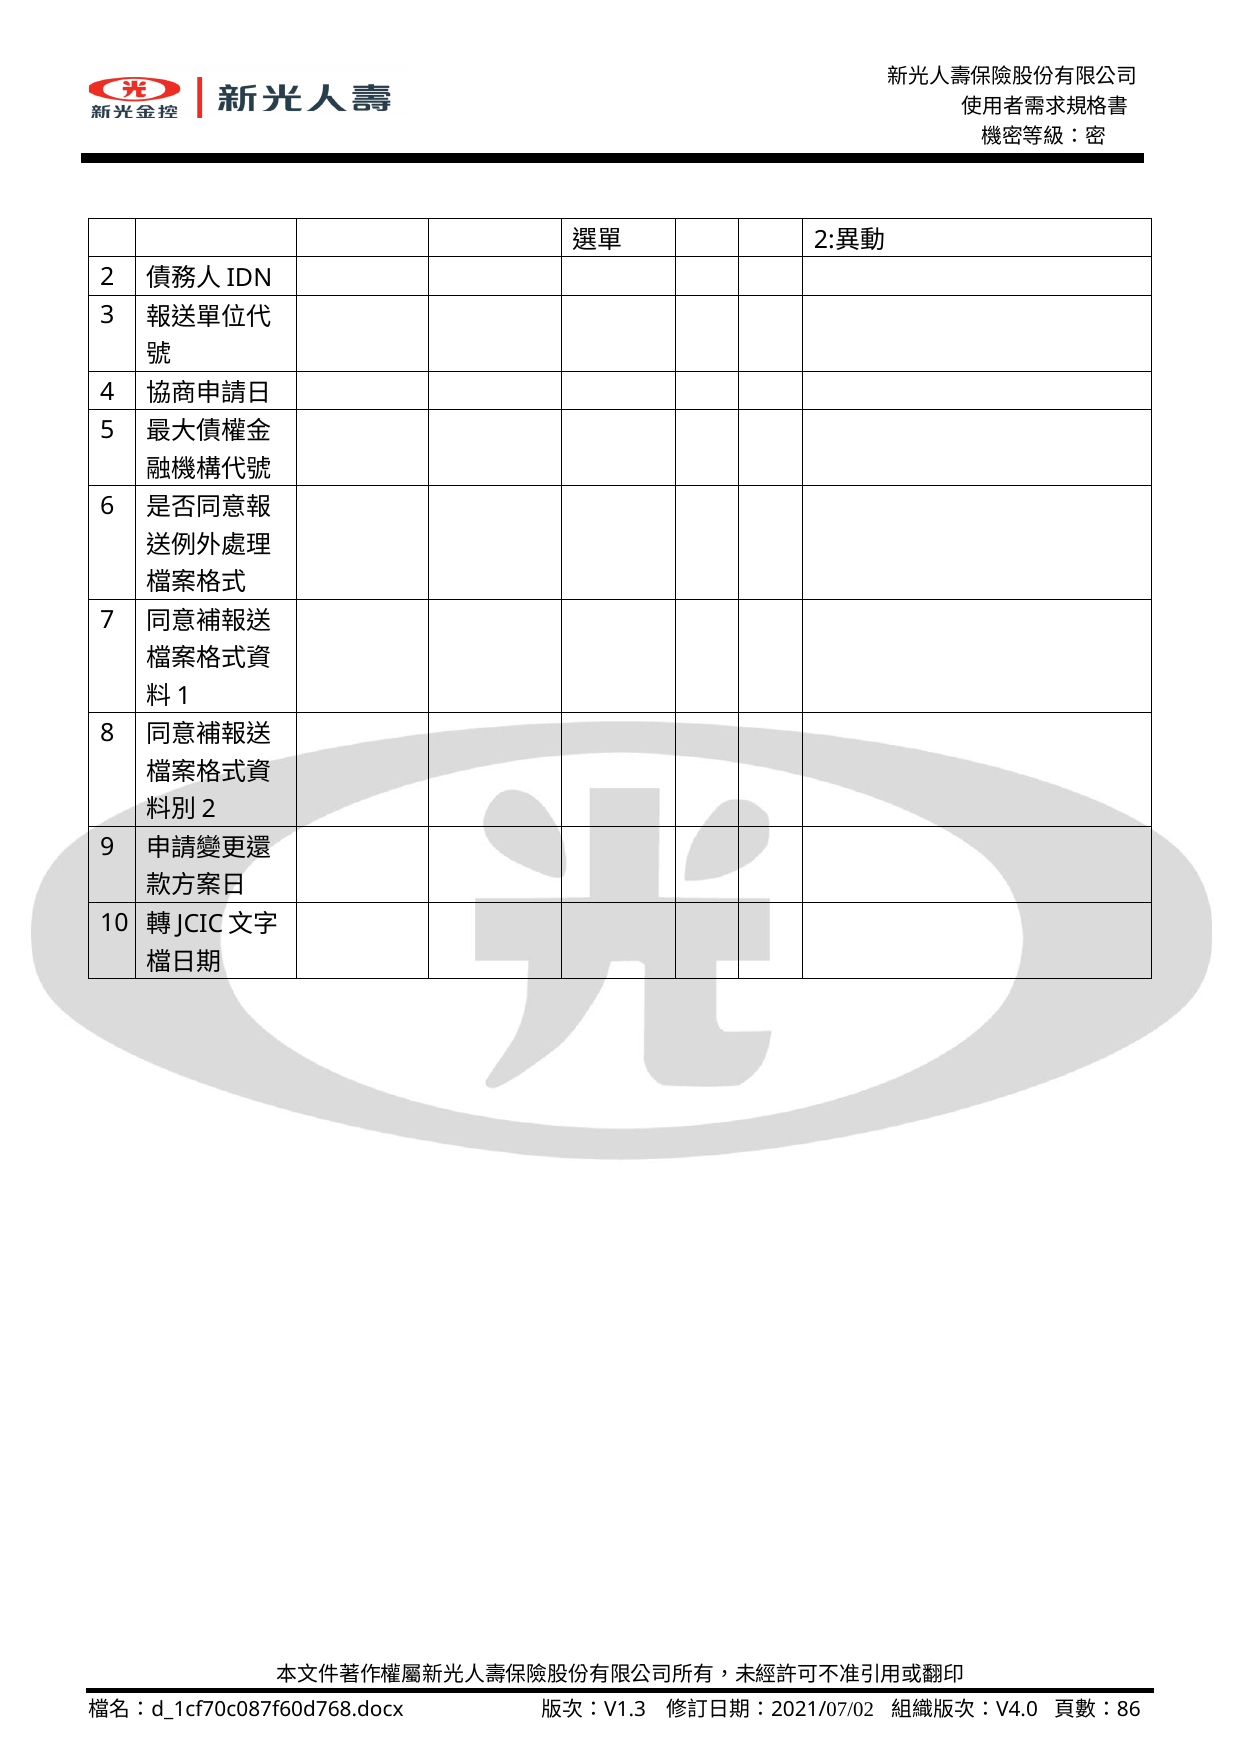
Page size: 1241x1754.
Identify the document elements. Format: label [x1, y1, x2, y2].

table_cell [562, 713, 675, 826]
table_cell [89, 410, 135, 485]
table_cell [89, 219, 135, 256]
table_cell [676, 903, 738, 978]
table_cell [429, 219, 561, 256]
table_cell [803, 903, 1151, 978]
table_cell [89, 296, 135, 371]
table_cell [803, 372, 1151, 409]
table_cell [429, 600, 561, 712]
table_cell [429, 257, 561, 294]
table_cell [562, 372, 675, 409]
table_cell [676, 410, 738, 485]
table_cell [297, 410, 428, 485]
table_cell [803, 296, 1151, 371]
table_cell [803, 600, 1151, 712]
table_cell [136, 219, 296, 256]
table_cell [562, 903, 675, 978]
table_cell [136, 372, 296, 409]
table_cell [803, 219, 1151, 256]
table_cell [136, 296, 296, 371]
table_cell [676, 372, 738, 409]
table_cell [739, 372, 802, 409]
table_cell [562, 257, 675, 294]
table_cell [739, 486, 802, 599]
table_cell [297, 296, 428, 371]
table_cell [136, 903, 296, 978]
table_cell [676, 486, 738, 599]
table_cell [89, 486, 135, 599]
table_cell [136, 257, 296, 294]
picture [25, 713, 1215, 1166]
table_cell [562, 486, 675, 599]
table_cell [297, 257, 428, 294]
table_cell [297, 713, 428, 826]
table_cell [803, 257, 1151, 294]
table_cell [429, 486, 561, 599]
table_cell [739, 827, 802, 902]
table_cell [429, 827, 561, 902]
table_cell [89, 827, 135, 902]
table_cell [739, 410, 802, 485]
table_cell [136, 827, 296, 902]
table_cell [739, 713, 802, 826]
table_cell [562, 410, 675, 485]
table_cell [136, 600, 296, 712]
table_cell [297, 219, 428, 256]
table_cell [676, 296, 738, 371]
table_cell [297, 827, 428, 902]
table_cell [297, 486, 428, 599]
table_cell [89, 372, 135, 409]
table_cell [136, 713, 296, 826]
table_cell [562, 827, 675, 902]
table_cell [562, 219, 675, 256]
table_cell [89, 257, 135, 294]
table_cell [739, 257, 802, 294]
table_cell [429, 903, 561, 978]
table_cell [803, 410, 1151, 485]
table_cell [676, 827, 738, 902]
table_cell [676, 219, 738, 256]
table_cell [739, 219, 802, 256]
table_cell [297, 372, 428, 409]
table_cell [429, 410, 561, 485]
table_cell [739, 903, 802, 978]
picture [88, 61, 414, 118]
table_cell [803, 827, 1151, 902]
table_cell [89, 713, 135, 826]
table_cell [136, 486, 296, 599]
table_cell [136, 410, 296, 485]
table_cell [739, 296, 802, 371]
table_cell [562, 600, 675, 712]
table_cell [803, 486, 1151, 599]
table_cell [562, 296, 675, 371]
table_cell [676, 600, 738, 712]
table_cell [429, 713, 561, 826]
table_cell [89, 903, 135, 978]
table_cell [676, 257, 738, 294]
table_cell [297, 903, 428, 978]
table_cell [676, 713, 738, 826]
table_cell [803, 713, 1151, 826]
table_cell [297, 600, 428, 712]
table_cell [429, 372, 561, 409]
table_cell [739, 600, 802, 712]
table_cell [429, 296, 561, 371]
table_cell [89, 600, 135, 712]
